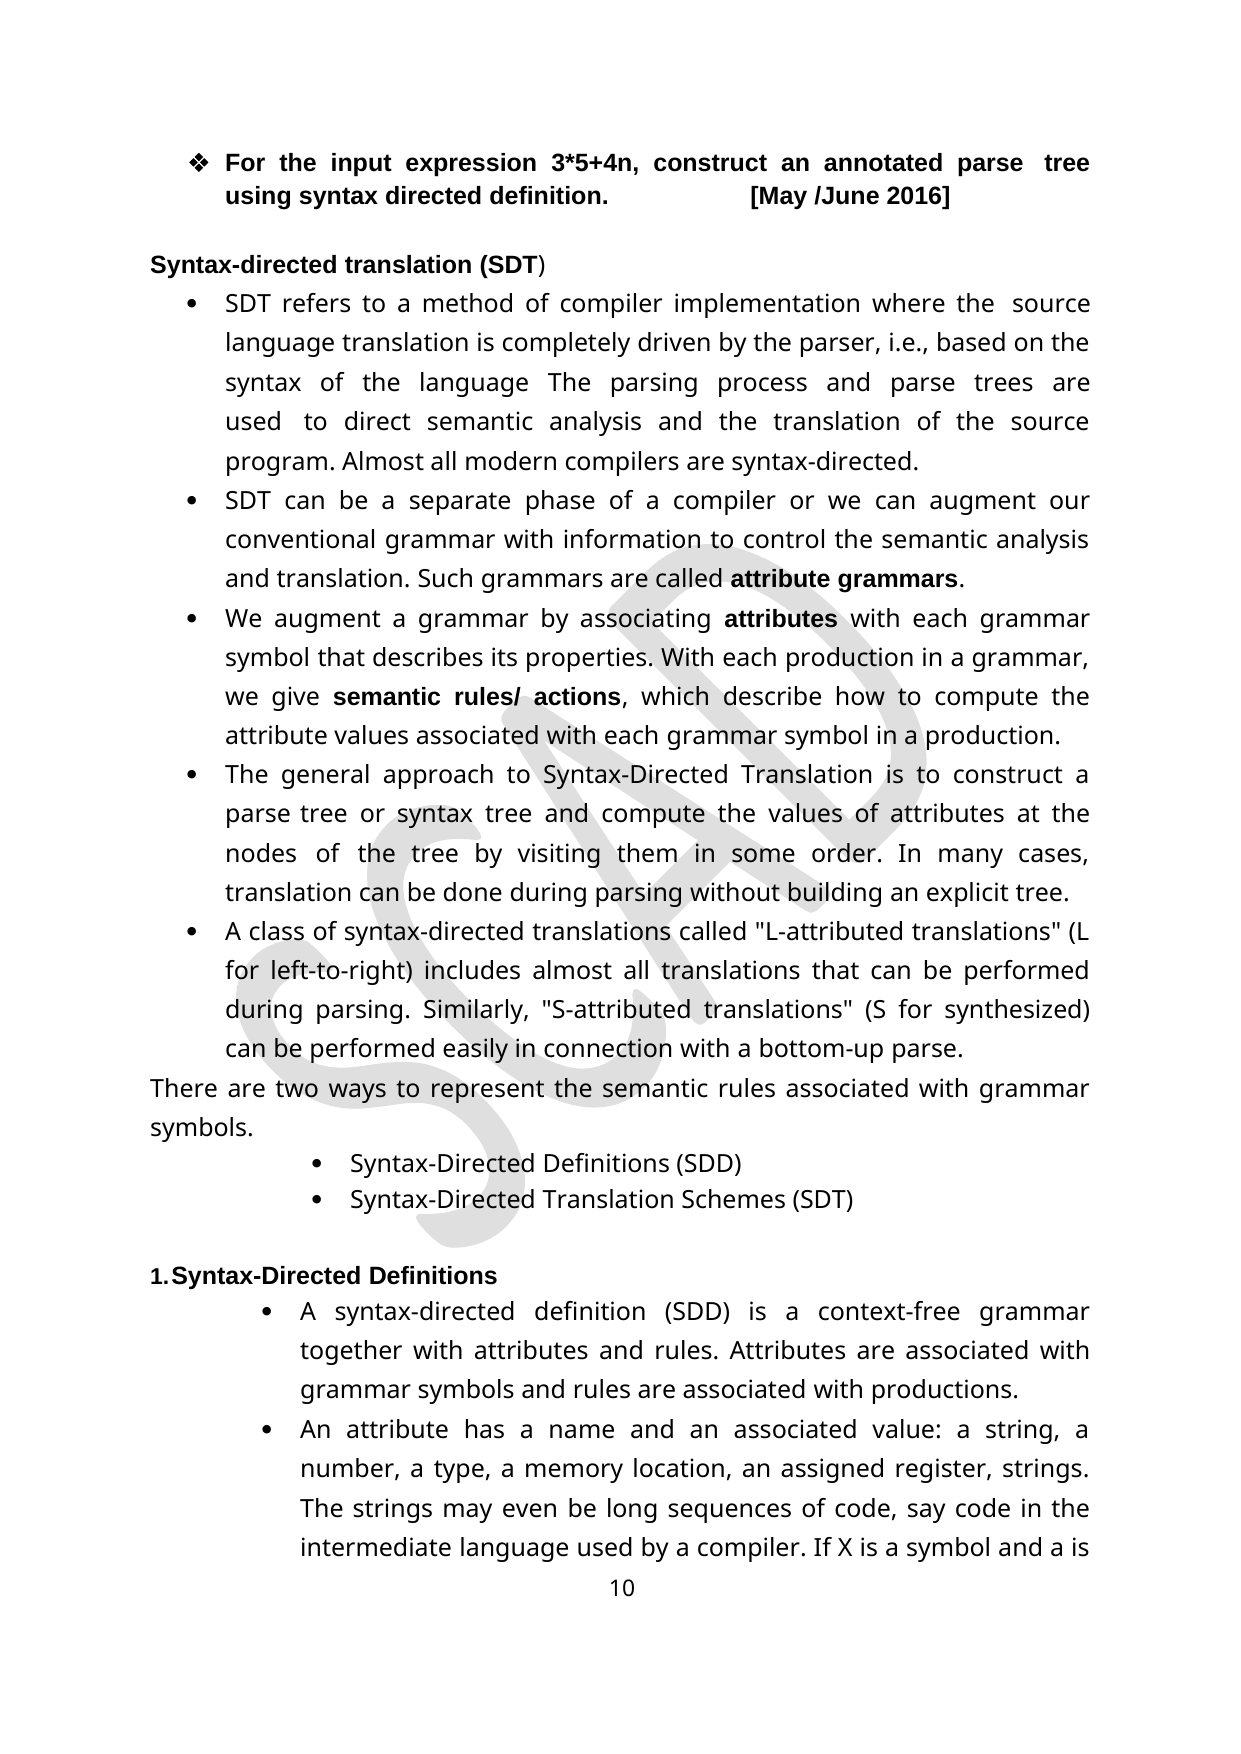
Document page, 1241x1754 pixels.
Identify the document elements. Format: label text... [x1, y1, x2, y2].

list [262, 1411, 1090, 1564]
list SDT refers to a method of compiler implementation where the source language translation is completely driven by the parser, i.e., based on the syntax of the language The parsing process and parse trees are used to direct semantic analysis and the translation of the source program. Almost all modern compilers are syntax-directed. [187, 285, 1091, 477]
list SDT can be a separate phase of a compiler or we can augment our conventional grammar with information to control the semantic analysis and translation. Such grammars are called attribute grammars. [187, 483, 1090, 595]
text There are two ways to represent the semantic rules associated with grammar symbols. [150, 1070, 1090, 1144]
subtitle Syntax-directed translation (SDT) [150, 247, 1240, 281]
list We augment a grammar by associating attributes with each grammar symbol that describes its properties. With each production in a grammar, we give semantic rules/ actions, which describe how to compute the attribute values associated with each grammar symbol in a production. [187, 600, 1091, 752]
list The general approach to Syntax-Directed Translation is to construct a parse tree or syntax tree and compute the values of attributes at the nodes of the tree by visiting them in some order. In many cases, translation can be done during parsing without building an explicit tree. [187, 757, 1091, 908]
list A syntax-directed definition (SDD) is a context-free grammar together with attributes and rules. Attributes are associated with grammar symbols and rules are associated with productions. [262, 1294, 1091, 1406]
list Syntax-Directed Translation Schemes (SDT) [312, 1182, 1240, 1216]
list For the input expression 3*5+4n, construct an annotated parse tree using syntax directed definition. [May /June 2016] [187, 148, 1090, 210]
subtitle Syntax-Directed Definitions [150, 1261, 1240, 1290]
list Syntax-Directed Definitions (SDD) [312, 1150, 1240, 1178]
list A class of syntax-directed translations called "L-attributed translations" (L for left-to-right) includes almost all translations that can be performed during parsing. Similarly, "S-attributed translations" (S for synthesized) can be performed easily in connection with a bottom-up parse. [187, 913, 1090, 1065]
